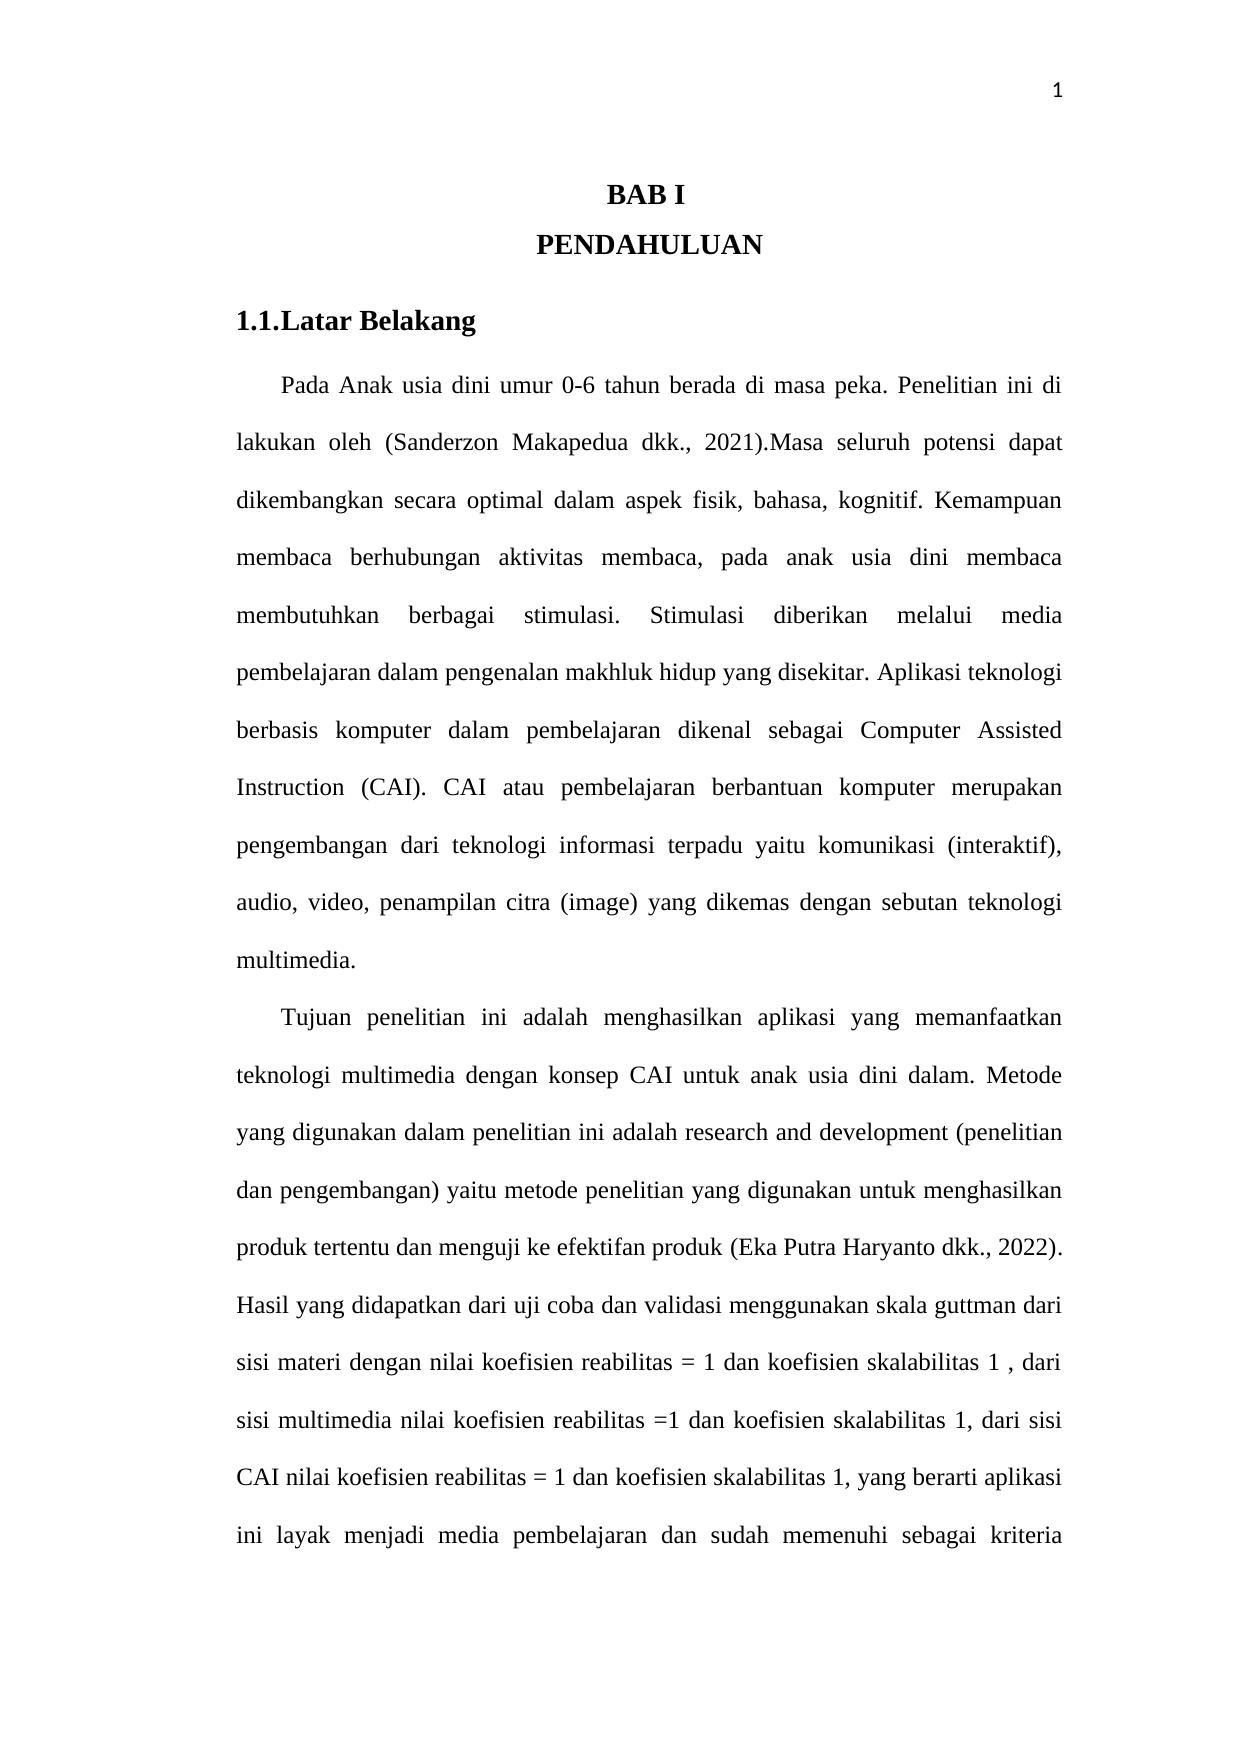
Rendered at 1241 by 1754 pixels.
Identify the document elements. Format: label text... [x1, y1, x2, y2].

text Pada Anak usia dini umur 0-6 tahun berada di masa peka. Penelitian ini di lakukan oleh Masa seluruh potensi dapat dikembangkan secara optimal dalam aspek fisik, bahasa, kognitif. Kemampuan membaca berhubungan aktivitas membaca, pada anak usia dini membaca membutuhkan berbagai stimulasi. Stimulasi diberikan melalui media pembelajaran dalam pengenalan makhluk hidup yang disekitar. Aplikasi teknologi berbasis komputer dalam pembelajaran dikenal sebagai Computer Assisted Instruction (CAI). CAI atau pembelajaran berbantuan komputer merupakan pengembangan dari teknologi informasi terpadu yaitu komunikasi (interaktif), audio, video, penampilan citra (image) yang dikemas dengan sebutan teknologi multimedia. [236, 370, 1063, 974]
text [236, 1002, 1063, 1549]
subtitle Latar Belakang [236, 303, 1063, 336]
subtitle BAB I PENDAHULUAN [236, 177, 1063, 261]
